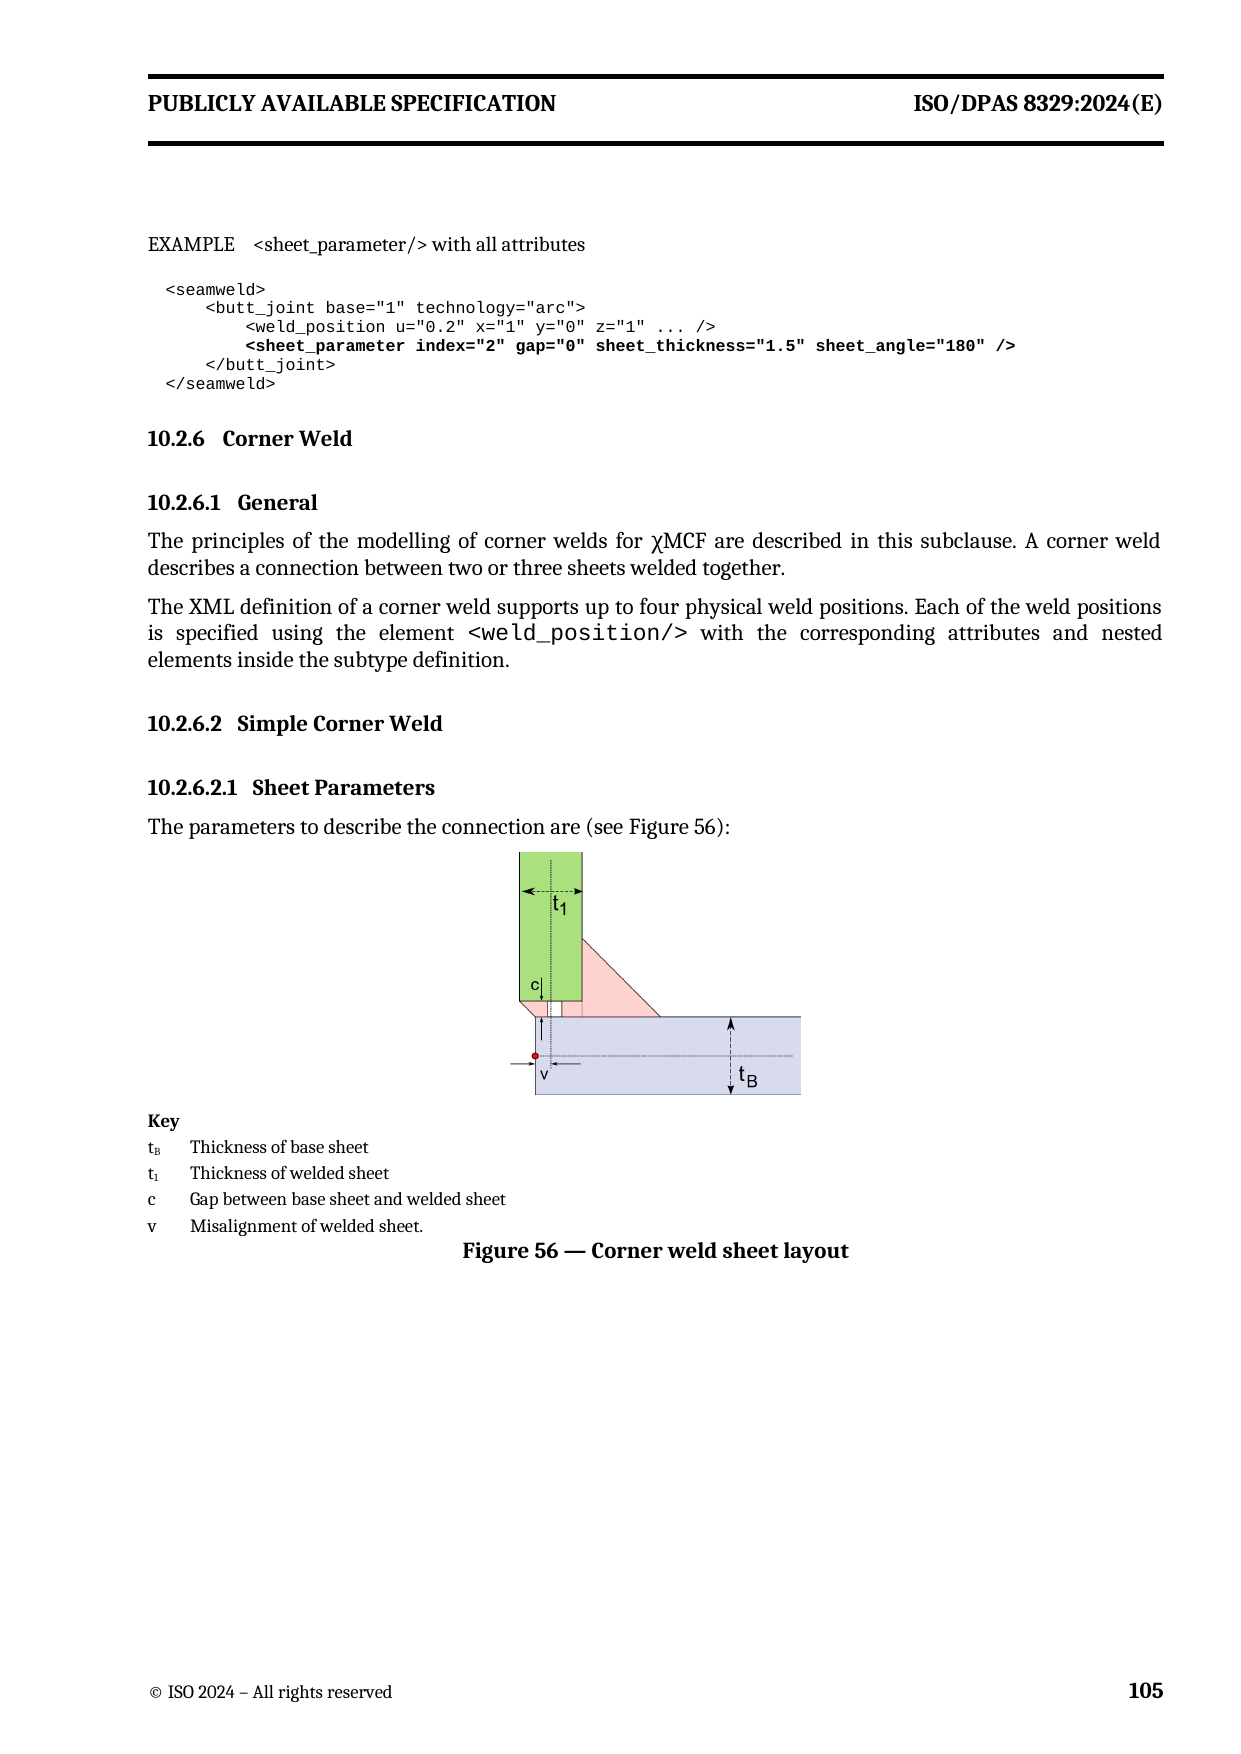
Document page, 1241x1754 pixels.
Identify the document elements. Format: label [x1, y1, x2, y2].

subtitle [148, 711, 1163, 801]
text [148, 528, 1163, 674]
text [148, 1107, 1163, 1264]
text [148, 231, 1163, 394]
picture [510, 852, 801, 1095]
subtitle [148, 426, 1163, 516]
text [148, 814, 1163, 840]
